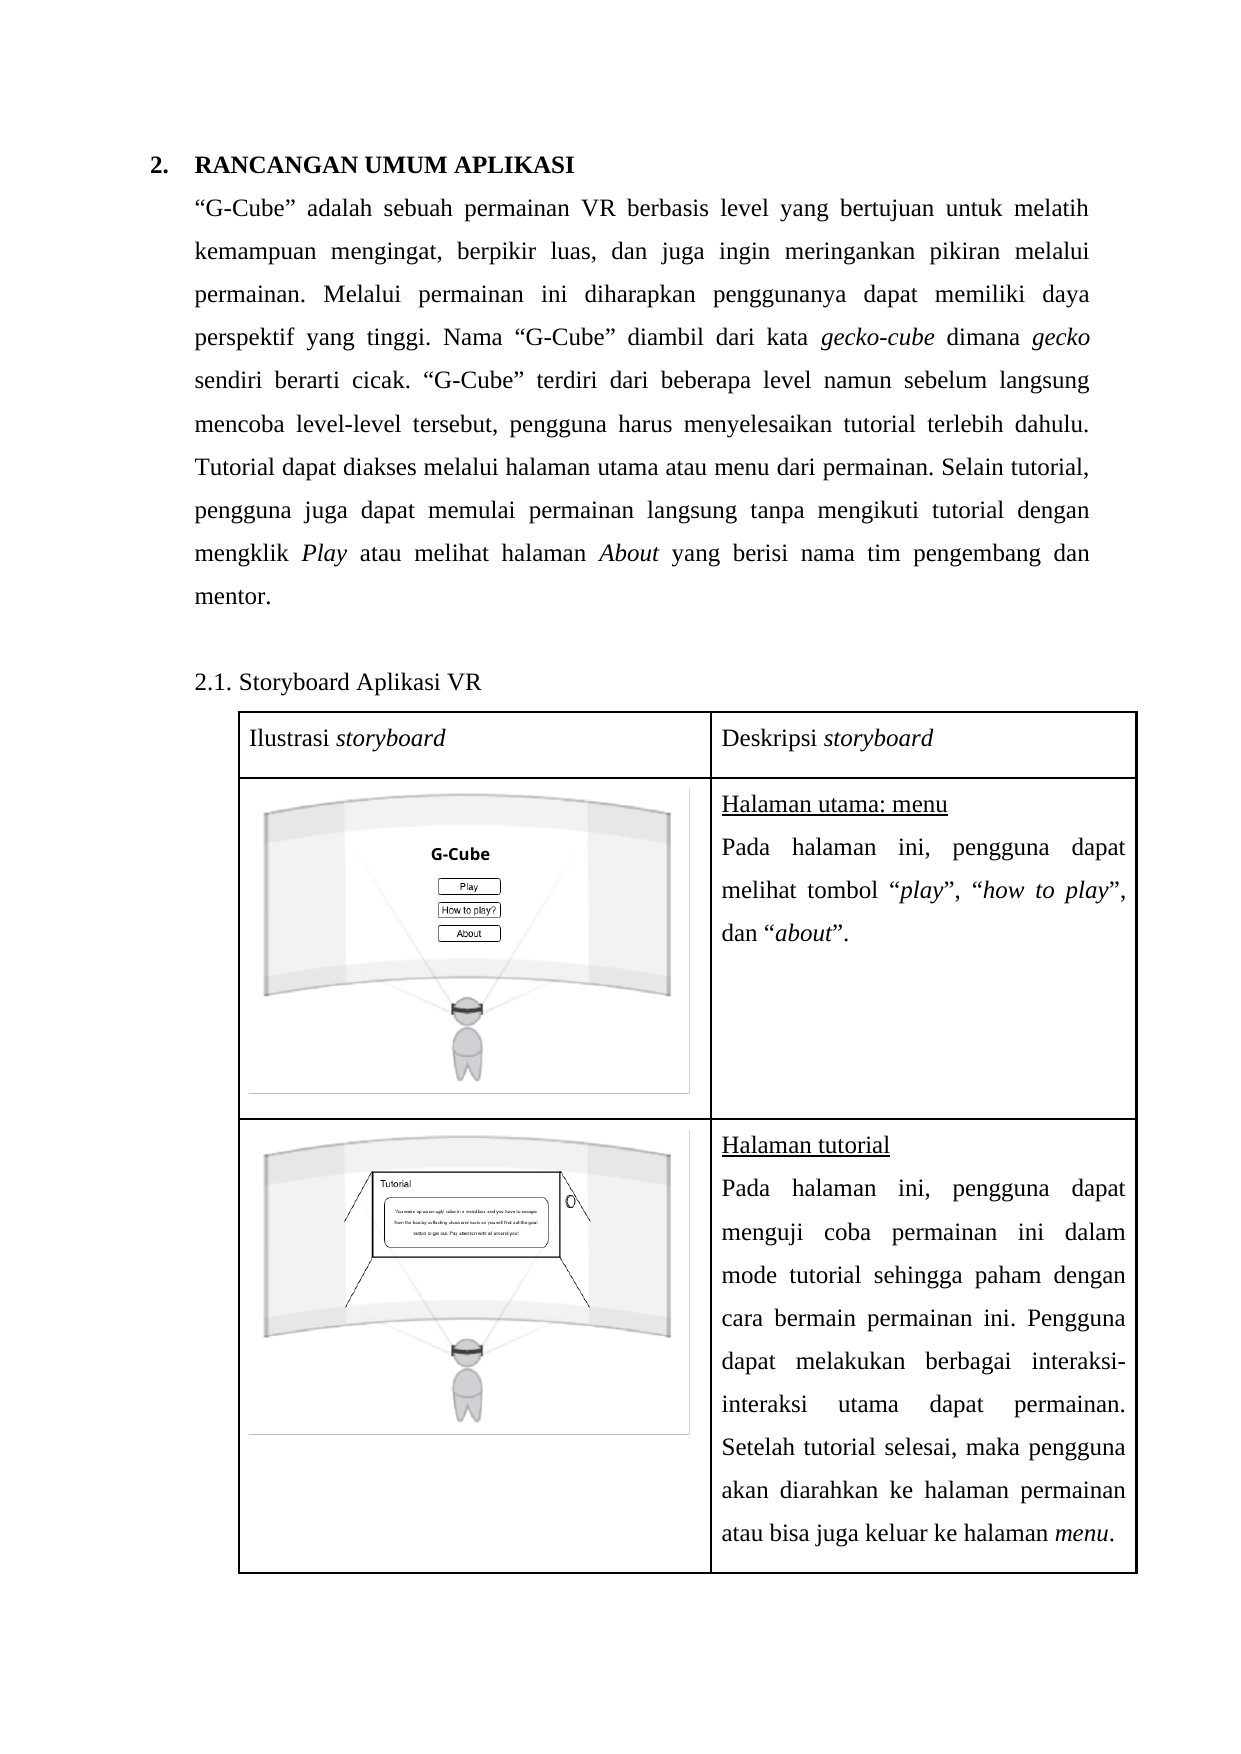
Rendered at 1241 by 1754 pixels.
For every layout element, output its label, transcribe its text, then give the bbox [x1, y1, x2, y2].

table_header Ilustrasi storyboard [240, 713, 710, 777]
table_cell [240, 1120, 710, 1572]
table_cell Halaman tutorial Pada halaman ini, pengguna dapat menguji coba permainan ini dalam mode tutorial sehingga paham dengan cara bermain permainan ini. Pengguna dapat melakukan berbagai interaksi-interaksi utama dapat permainan. Setelah tutorial selesai, maka pengguna akan diarahkan ke halaman permainan atau bisa juga keluar ke halaman menu. [712, 1120, 1135, 1572]
subtitle Storyboard Aplikasi VR [194, 667, 1090, 696]
text “G-Cube” adalah sebuah permainan VR berbasis level yang bertujuan untuk melatih kemampuan mengingat, berpikir luas, dan juga ingin meringankan pikiran melalui permainan. Melalui permainan ini diharapkan penggunanya dapat memiliki daya perspektif yang tinggi. Nama “G-Cube” diambil dari kata gecko-cube dimana gecko sendiri berarti cicak. “G-Cube” terdiri dari beberapa level namun sebelum langsung mencoba level-level tersebut, pengguna harus menyelesaikan tutorial terlebih dahulu. Tutorial dapat diakses melalui halaman utama atau menu dari permainan. Selain tutorial, pengguna juga dapat memulai permainan langsung tanpa mengikuti tutorial dengan mengklik Play atau melihat halaman About yang berisi nama tim pengembang dan mentor. [194, 193, 1090, 610]
table_cell [240, 779, 710, 1118]
picture [248, 1130, 690, 1435]
picture [248, 789, 690, 1094]
subtitle RANCANGAN UMUM APLIKASI [150, 150, 1090, 179]
table_header Deskripsi storyboard [712, 713, 1135, 777]
table_cell Halaman utama: menu Pada halaman ini, pengguna dapat melihat tombol “play”, “how to play”, dan “about”. [712, 779, 1135, 1118]
